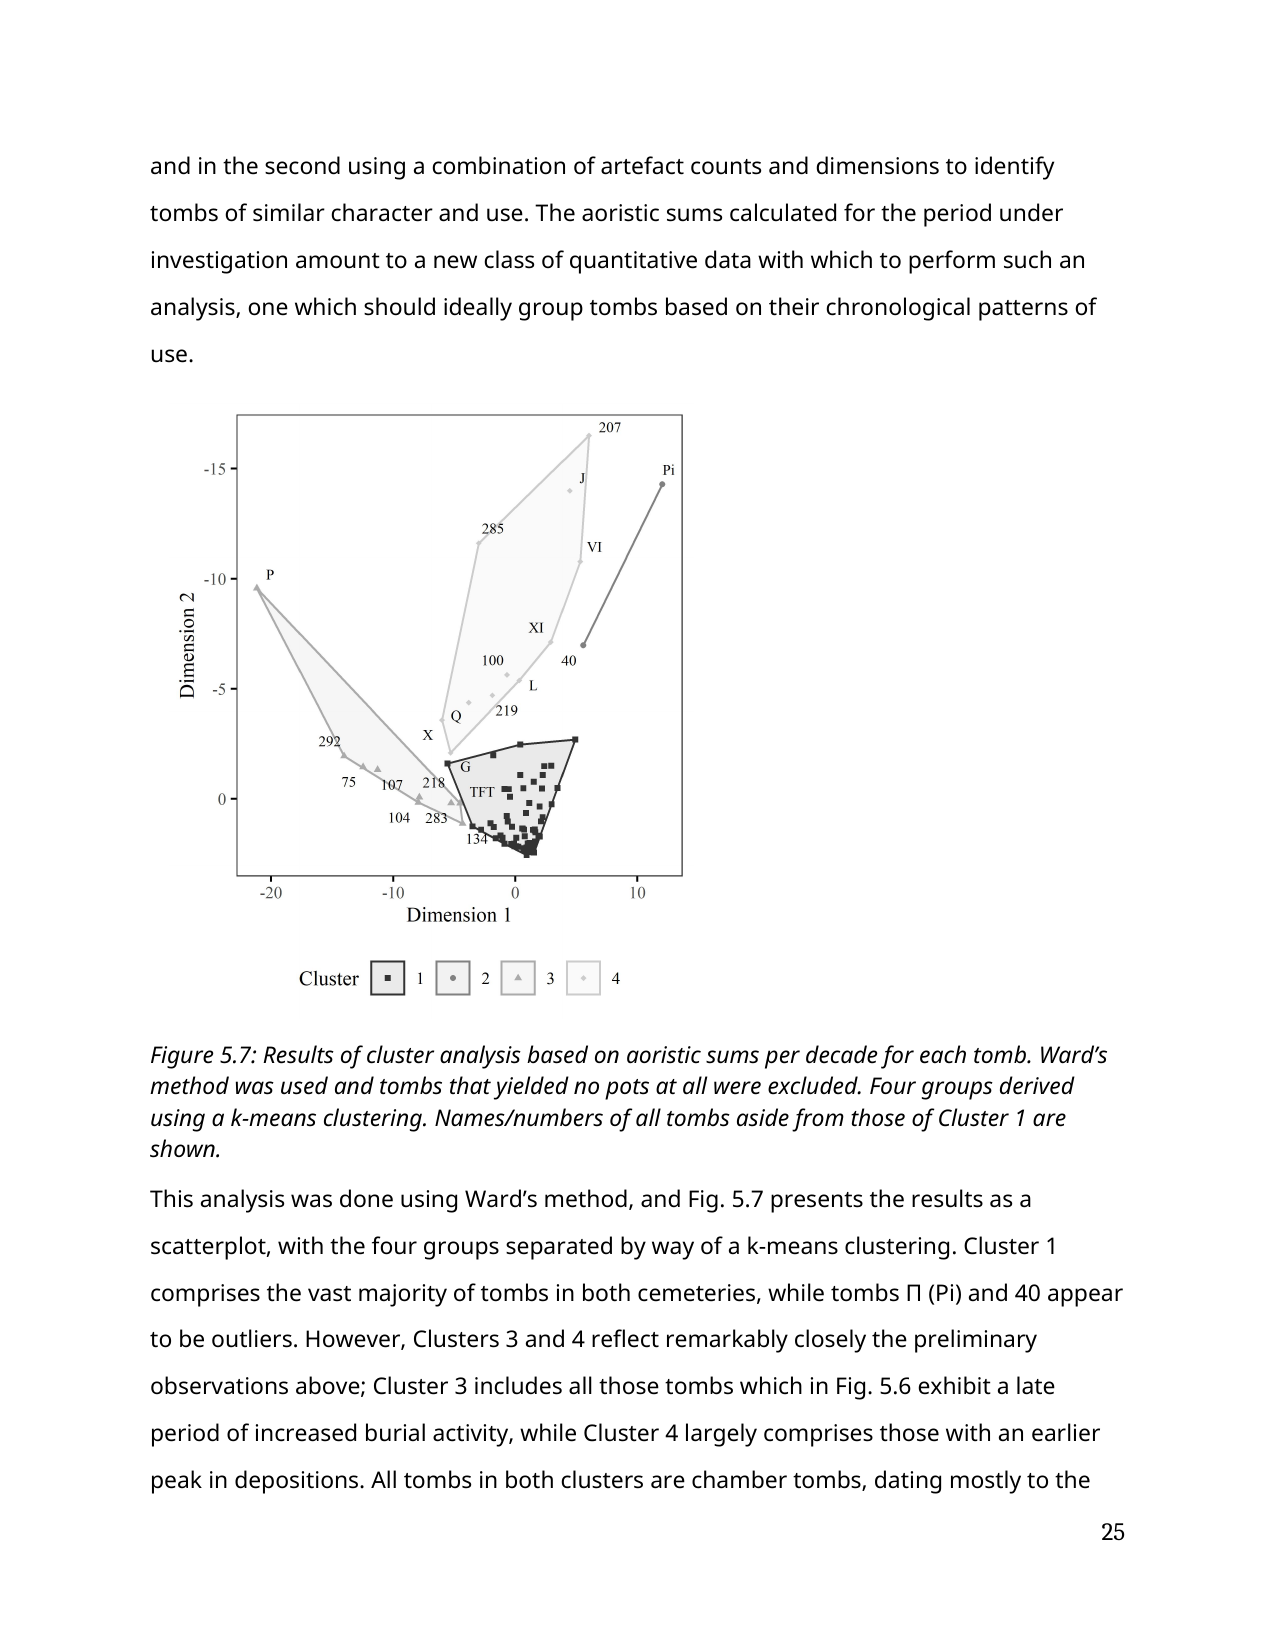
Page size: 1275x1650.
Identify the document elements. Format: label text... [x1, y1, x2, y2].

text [150, 150, 1125, 369]
text Figure 5.7: Results of cluster analysis based on aoristic sums per decade for each tomb. Ward’s method was used and tombs that yielded no pots at all were excluded. Four groups derived using a k-means clustering. Names/numbers of all tombs aside from those of Cluster 1 are shown. [150, 1039, 1125, 1164]
picture [168, 403, 694, 1019]
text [150, 1183, 1125, 1495]
